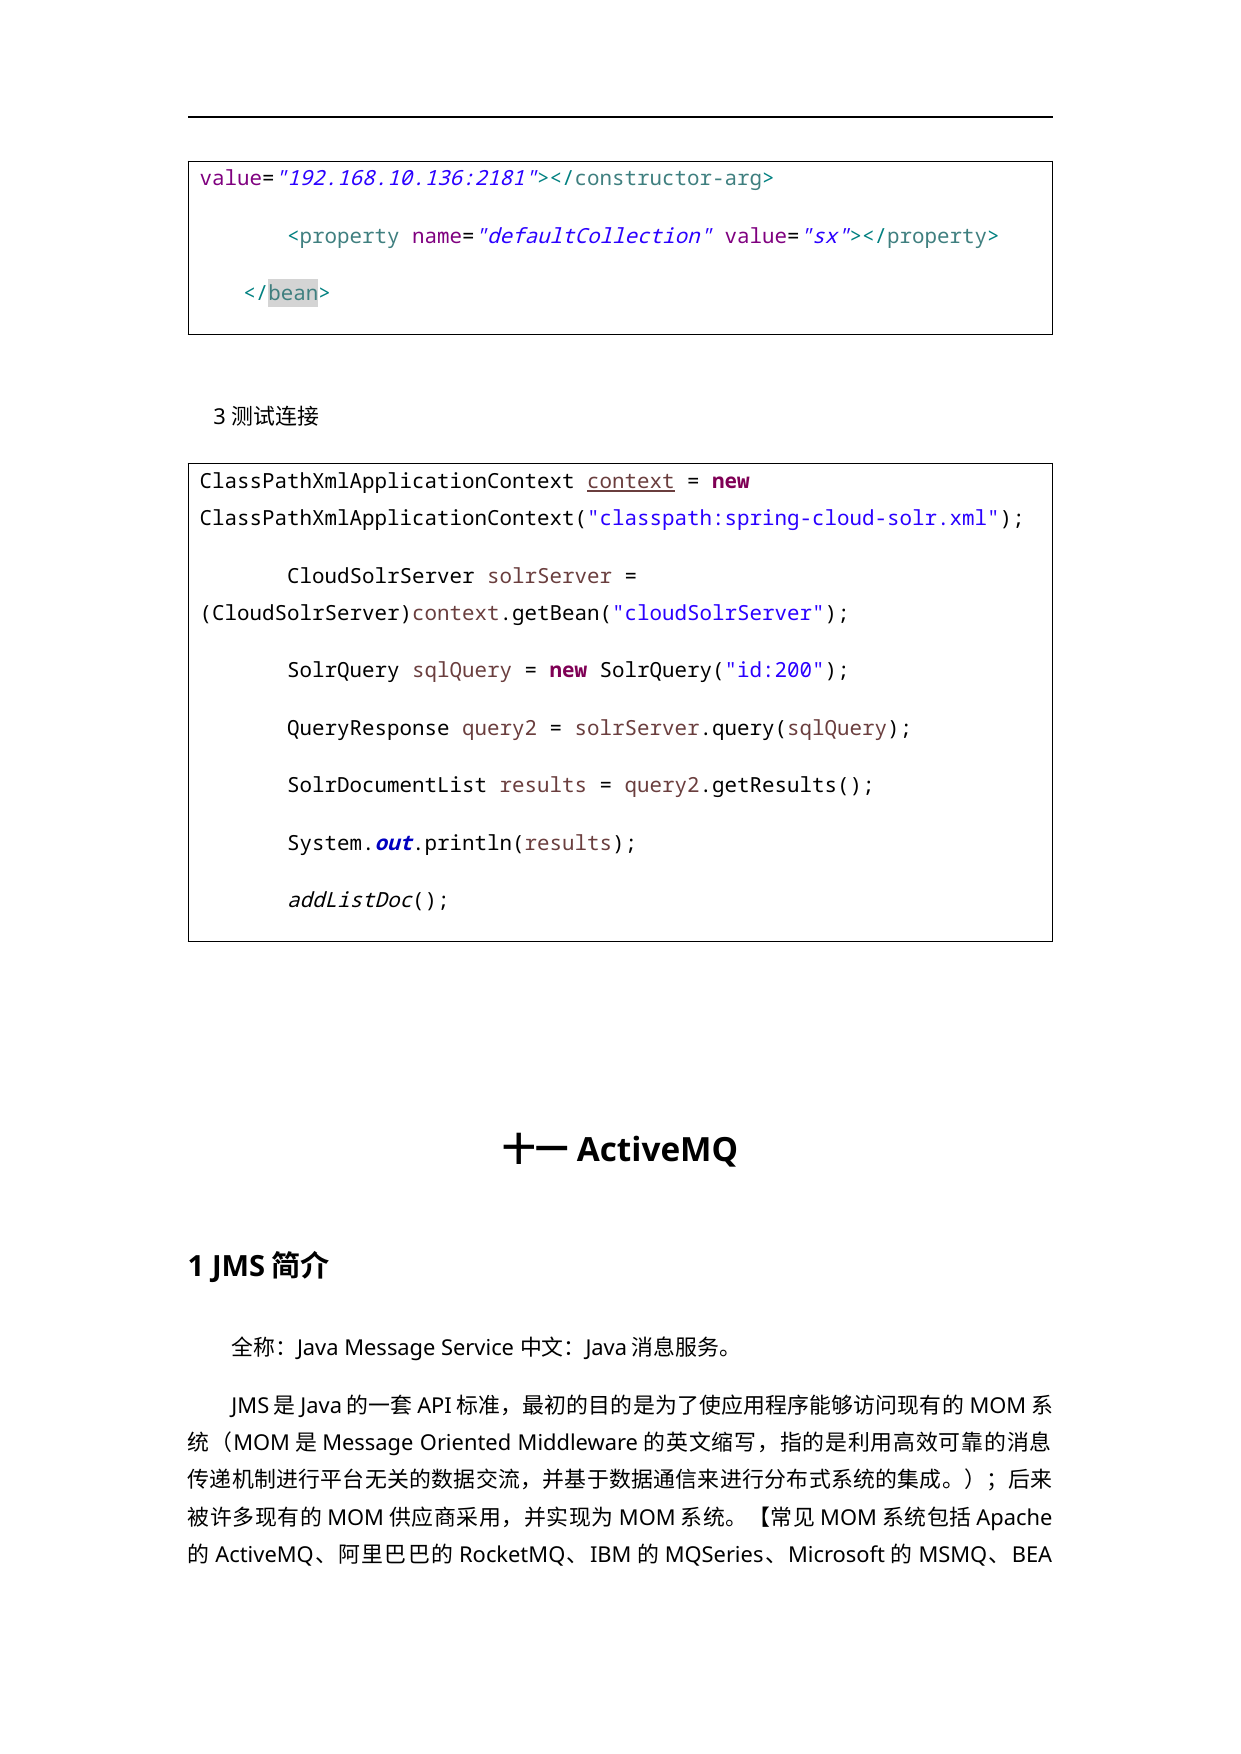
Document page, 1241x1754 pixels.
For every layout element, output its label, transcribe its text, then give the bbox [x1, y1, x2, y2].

subtitle JMS简介 [187, 1231, 1053, 1296]
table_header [189, 162, 1052, 334]
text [187, 1387, 1053, 1569]
table_header ClassPathXmlApplicationContext context = new ClassPathXmlApplicationContext("classpath:spring-cloud-solr.xml"); CloudSolrServer solrServer = (CloudSolrServer)context.getBean("cloudSolrServer"); SolrQuery sqlQuery = new SolrQuery("id:200"); QueryResponse query2 = solrServer.query(sqlQuery); SolrDocumentList results = query2.getResults(); System.out.println(results); addListDoc(); [189, 464, 1052, 941]
subtitle 测试连接 [187, 399, 1053, 431]
subtitle ActiveMQ [187, 1115, 1053, 1180]
text 全称：Java Message Service 中文：Java消息服务。 [187, 1329, 1053, 1362]
